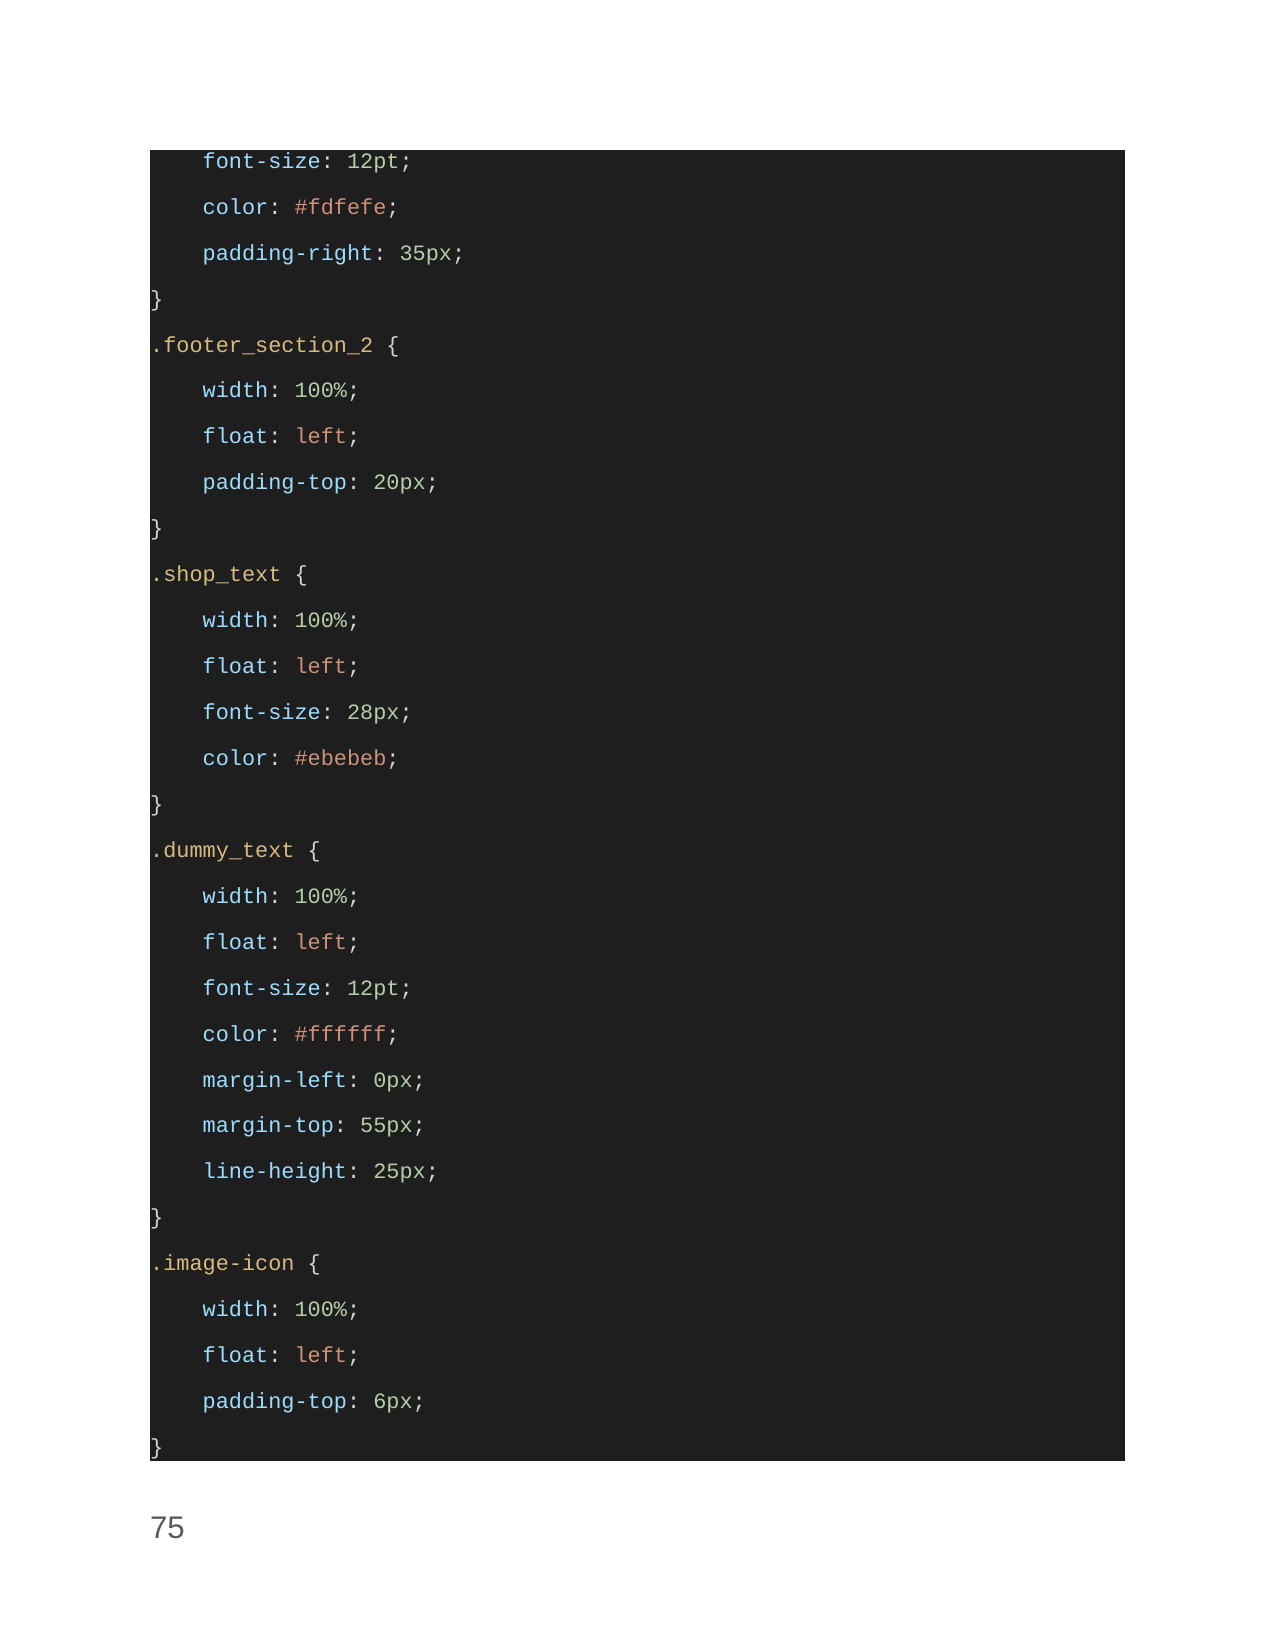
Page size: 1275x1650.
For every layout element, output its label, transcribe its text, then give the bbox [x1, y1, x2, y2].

text width: 100%; [150, 609, 1125, 634]
text font-size: 12pt; [150, 977, 1125, 1002]
text font-size: 12pt; [150, 150, 1125, 175]
text } [150, 517, 1125, 542]
text color: #fdfefe; [150, 196, 1125, 221]
text font-size: 28px; [150, 701, 1125, 726]
text width: 100%; [150, 1298, 1125, 1323]
text line-height: 25px; [150, 1161, 1125, 1185]
text .shop_text { [150, 563, 1125, 588]
text margin-left: 0px; [150, 1069, 1125, 1093]
text .footer_section_2 { [150, 334, 1125, 358]
text color: #ebebeb; [150, 747, 1125, 772]
text padding-top: 20px; [150, 472, 1125, 496]
text float: left; [150, 426, 1125, 450]
text } [150, 1207, 1125, 1231]
text .image-icon { [150, 1252, 1125, 1277]
text } [150, 1436, 1125, 1461]
text width: 100%; [150, 380, 1125, 404]
text } [150, 288, 1125, 313]
text margin-top: 55px; [150, 1115, 1125, 1139]
text float: left; [150, 931, 1125, 956]
text padding-top: 6px; [150, 1390, 1125, 1415]
text color: #ffffff; [150, 1023, 1125, 1048]
text } [150, 793, 1125, 818]
text float: left; [150, 1344, 1125, 1369]
text .dummy_text { [150, 839, 1125, 864]
text width: 100%; [150, 885, 1125, 910]
text float: left; [150, 655, 1125, 680]
text padding-right: 35px; [150, 242, 1125, 267]
